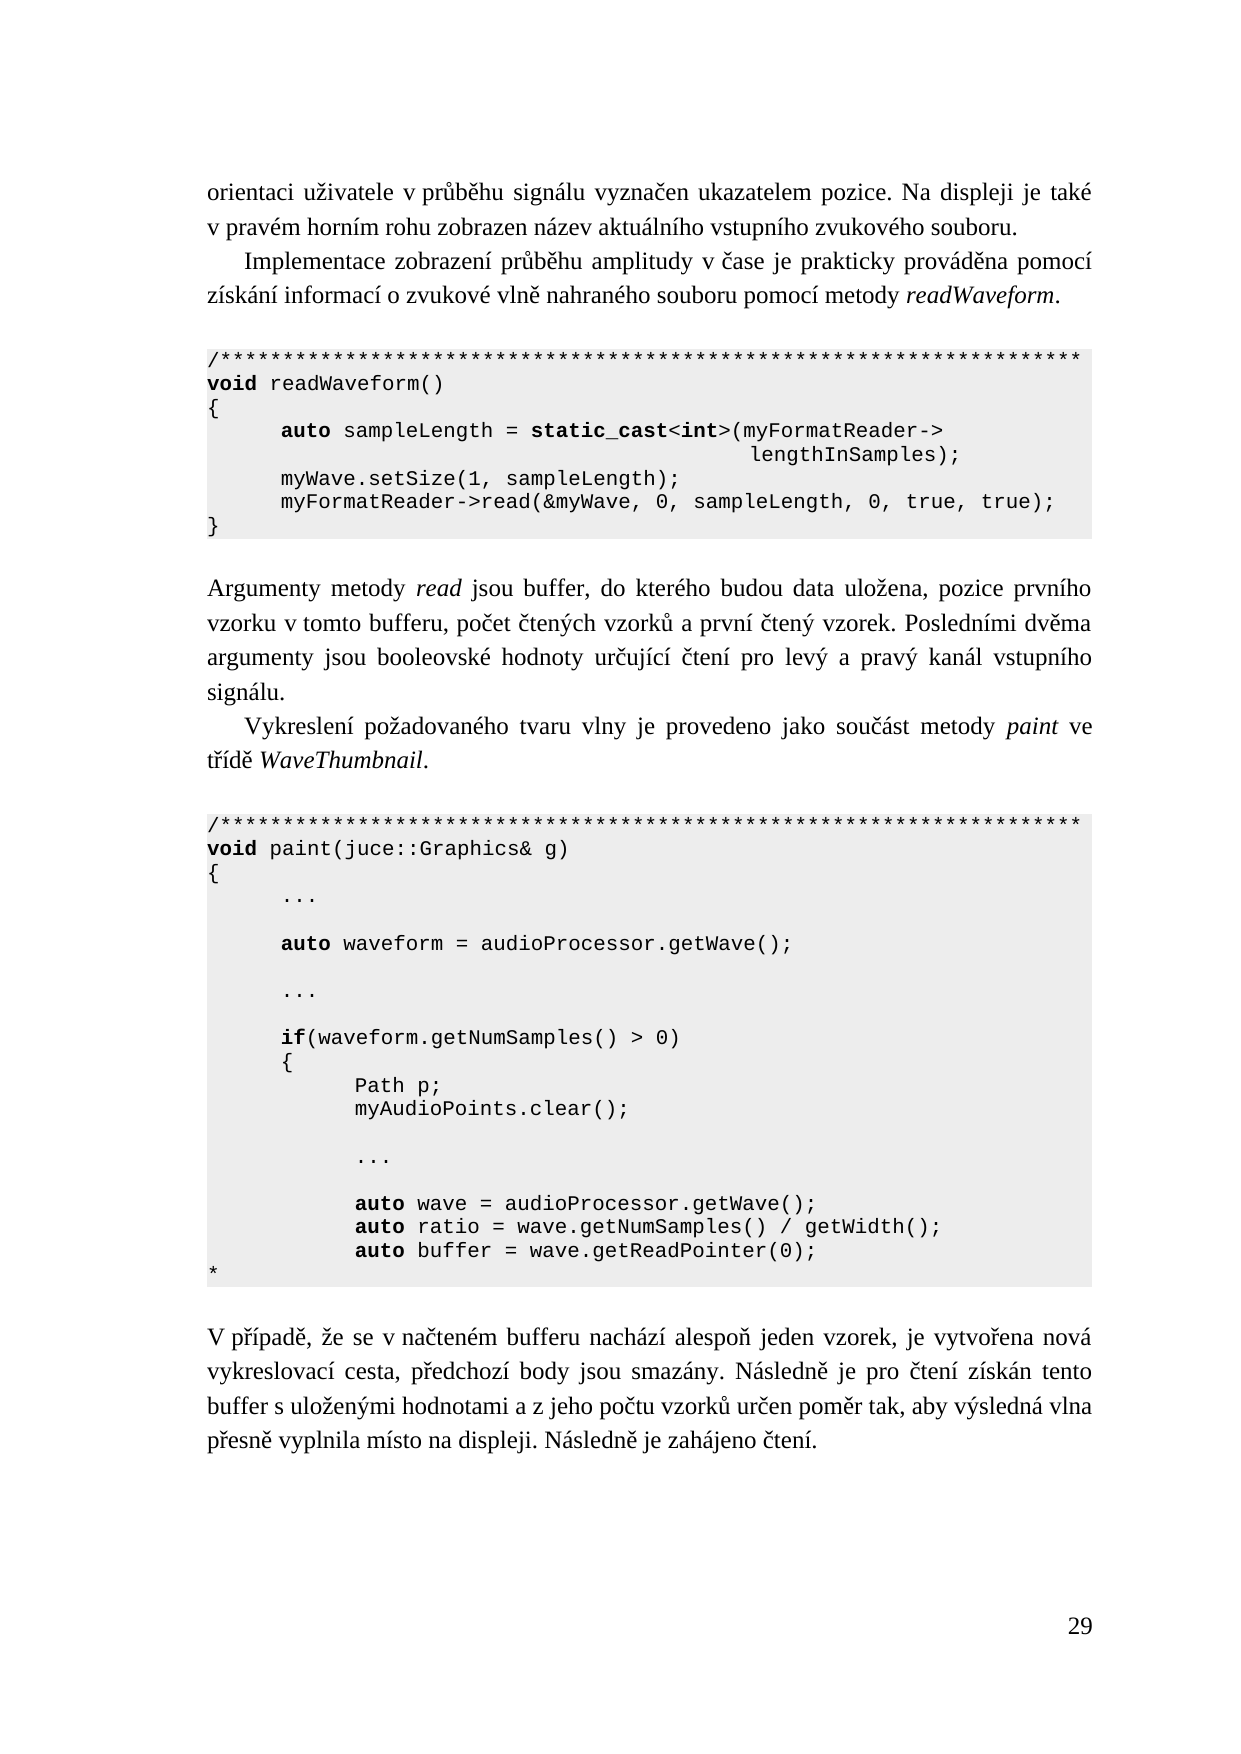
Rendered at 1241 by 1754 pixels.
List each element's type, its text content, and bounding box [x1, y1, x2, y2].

text { [207, 1051, 1092, 1075]
text auto sampleLength = static_cast<int>(myFormatReader-> [207, 421, 1092, 444]
text Path p; [207, 1075, 1092, 1098]
text V případě, že se v načteném bufferu nachází alespoň jeden vzorek, je vytvořena nová vykreslovací cesta, předchozí body jsou smazány. Následně je pro čtení získán tento buffer s uloženými hodnotami a z jeho počtu vzorků určen poměr tak, aby výsledná vlna přesně vyplnila místo na displeji. Následně je zahájeno čtení. [207, 1322, 1092, 1454]
text /********************************************************************* [207, 814, 1092, 838]
text myWave.setSize(1, sampleLength); [207, 468, 1092, 491]
text { [207, 397, 1092, 421]
text ... [207, 886, 1092, 909]
text void readWaveform() [207, 373, 1092, 397]
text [207, 177, 1092, 240]
text { [207, 862, 1092, 886]
text auto buffer = wave.getReadPointer(0); [207, 1240, 1092, 1264]
text /********************************************************************* [207, 349, 1092, 373]
text ... [207, 980, 1092, 1004]
text auto wave = audioProcessor.getWave(); [207, 1193, 1092, 1217]
text lengthInSamples); [207, 444, 1092, 468]
text } [207, 515, 1092, 539]
text ... [207, 1146, 1092, 1169]
text void paint(juce::Graphics& g) [207, 838, 1092, 862]
text if(waveform.getNumSamples() > 0) [207, 1027, 1092, 1051]
text myAudioPoints.clear(); [207, 1098, 1092, 1122]
text Argumenty metody read jsou buffer, do kterého budou data uložena, pozice prvního vzorku v tomto bufferu, počet čtených vzorků a první čtený vzorek. Posledními dvěma argumenty jsou booleovské hodnoty určující čtení pro levý a pravý kanál vstupního signálu. [207, 573, 1092, 705]
text myFormatReader->read(&myWave, 0, sampleLength, 0, true, true); [207, 491, 1092, 515]
text Implementace zobrazení průběhu amplitudy v čase je prakticky prováděna pomocí získání informací o zvukové vlně nahraného souboru pomocí metody readWaveform. [207, 246, 1092, 309]
text auto waveform = audioProcessor.getWave(); [207, 933, 1092, 956]
text * [207, 1264, 1092, 1287]
text auto ratio = wave.getNumSamples() / getWidth(); [207, 1217, 1092, 1240]
text Vykreslení požadovaného tvaru vlny je provedeno jako součást metody paint ve třídě WaveThumbnail. [207, 711, 1092, 774]
